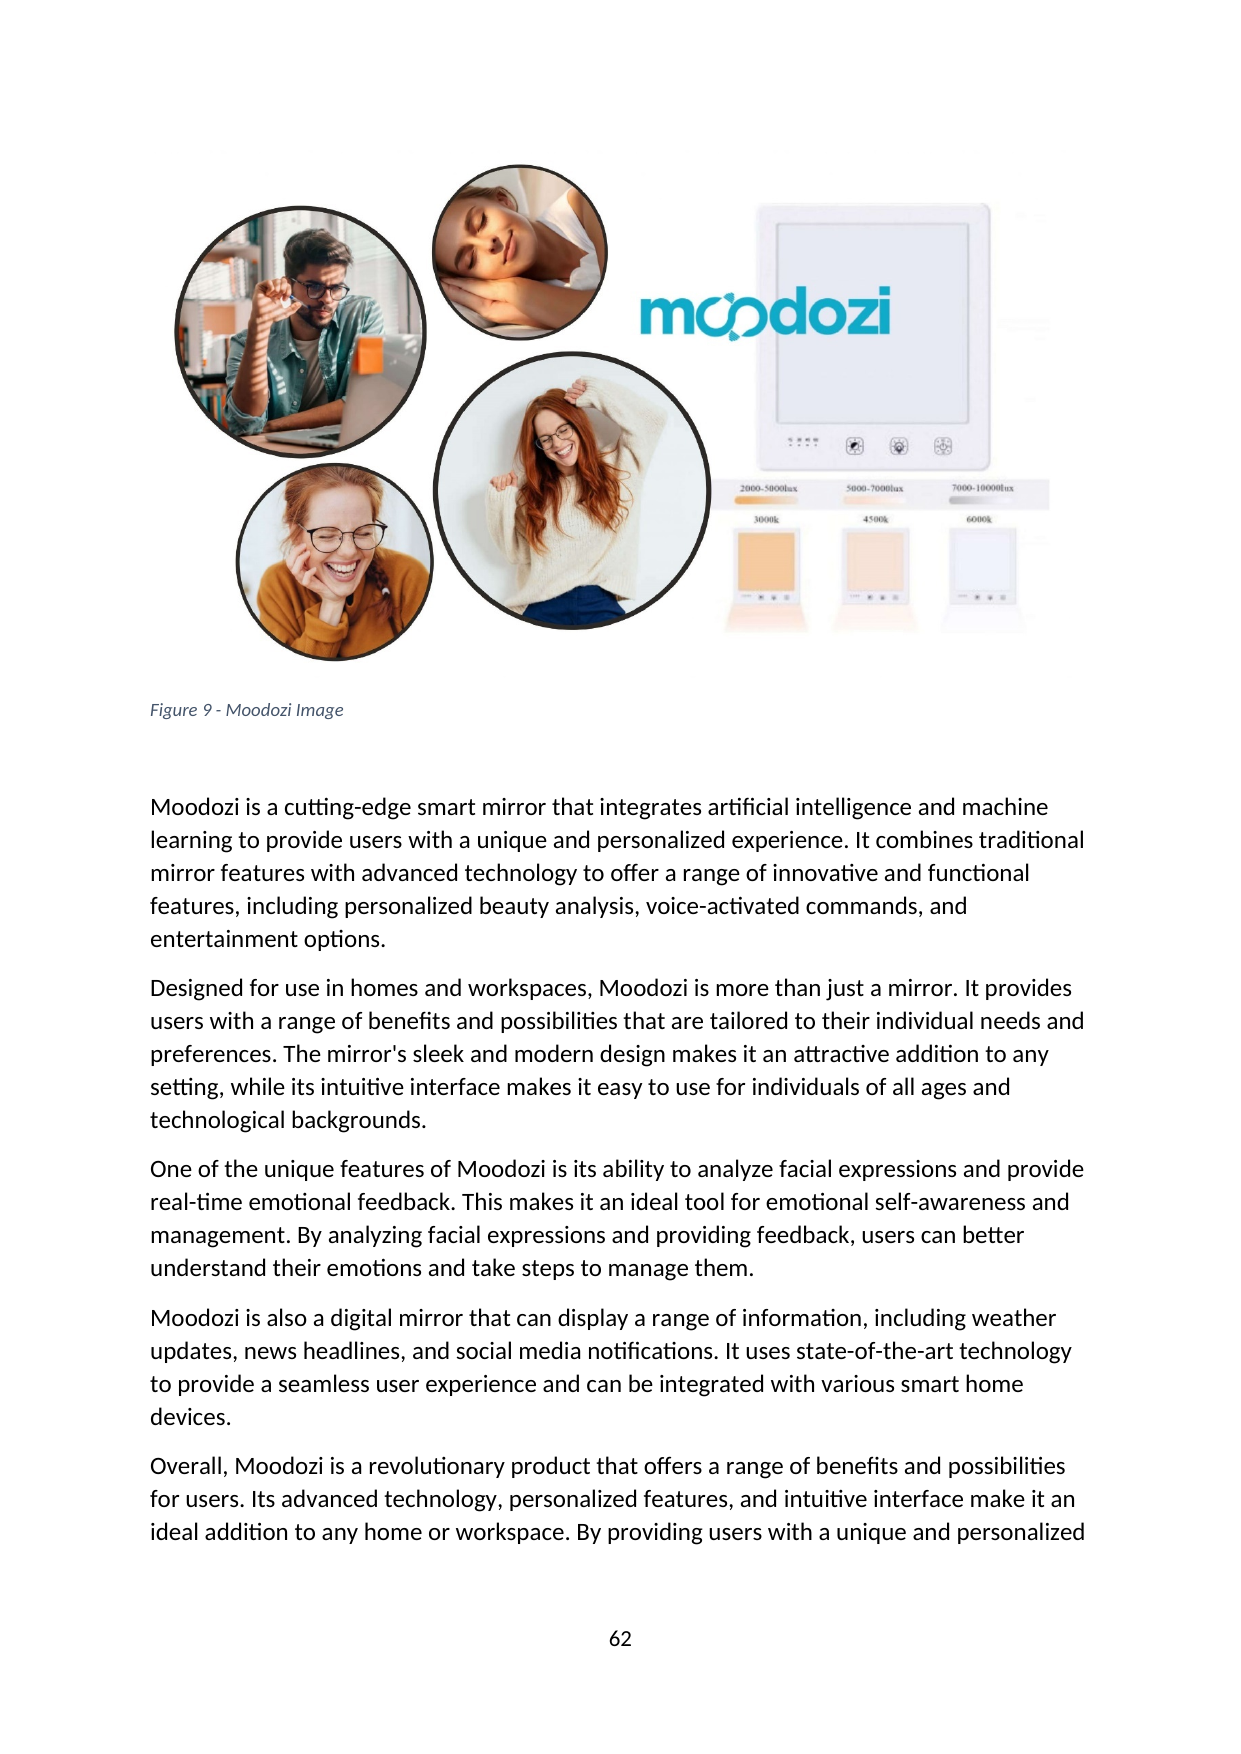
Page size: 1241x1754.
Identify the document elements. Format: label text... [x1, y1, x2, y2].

picture [150, 150, 1091, 679]
text Moodozi is a cutting-edge smart mirror that integrates artificial intelligence and machine learning to provide users with a unique and personalized experience. It combines traditional mirror features with advanced technology to offer a range of innovative and functional features, including personalized beauty analysis, voice-activated commands, and entertainment options. [150, 791, 1090, 953]
text One of the unique features of Moodozi is its ability to analyze facial expressions and provide real-time emotional feedback. This makes it an ideal tool for emotional self-awareness and management. By analyzing facial expressions and providing feedback, users can better understand their emotions and take steps to manage them. [150, 1153, 1090, 1283]
text Designed for use in homes and workspaces, Moodozi is more than just a mirror. It provides users with a range of benefits and possibilities that are tailored to their individual needs and preferences. The mirror's sleek and modern design makes it an attractive addition to any setting, while its intuitive interface makes it easy to use for individuals of all ages and technological backgrounds. [150, 972, 1090, 1134]
text Moodozi is also a digital mirror that can display a range of information, including weather updates, news headlines, and social media notifications. It uses state-of-the-art technology to provide a seamless user experience and can be integrated with various smart home devices. [150, 1302, 1090, 1431]
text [150, 1450, 1090, 1547]
